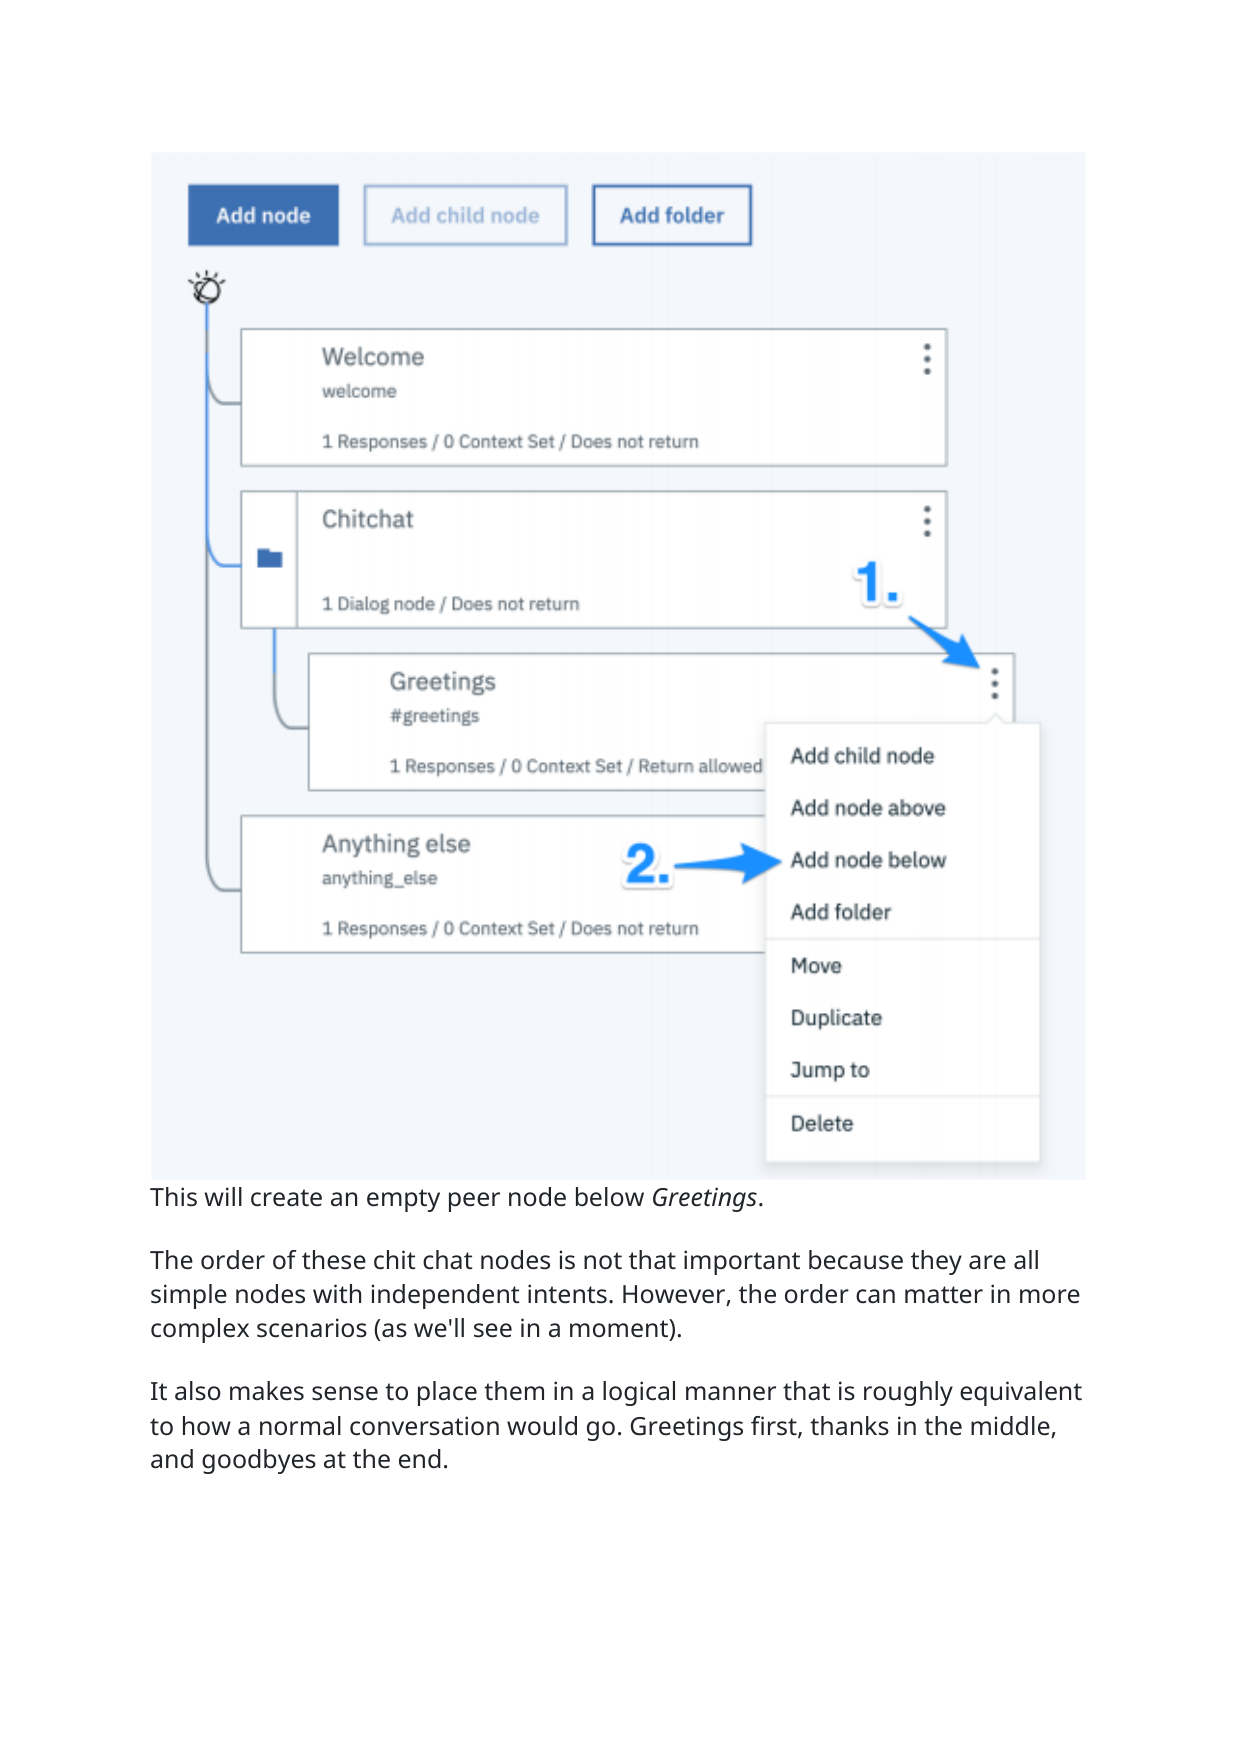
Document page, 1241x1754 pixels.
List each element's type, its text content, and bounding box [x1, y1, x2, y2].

picture [150, 150, 1088, 1180]
text The order of these chit chat nodes is not that important because they are all simple nodes with independent intents. However, the order can matter in more complex scenarios (as we'll see in a moment). [150, 1243, 1090, 1345]
text It also makes sense to place them in a logical manner that is roughly equivalent to how a normal conversation would go. Greetings first, thanks in the middle, and goodbyes at the end. [150, 1374, 1090, 1476]
text This will create an empty peer node below Greetings. [150, 1179, 1090, 1213]
